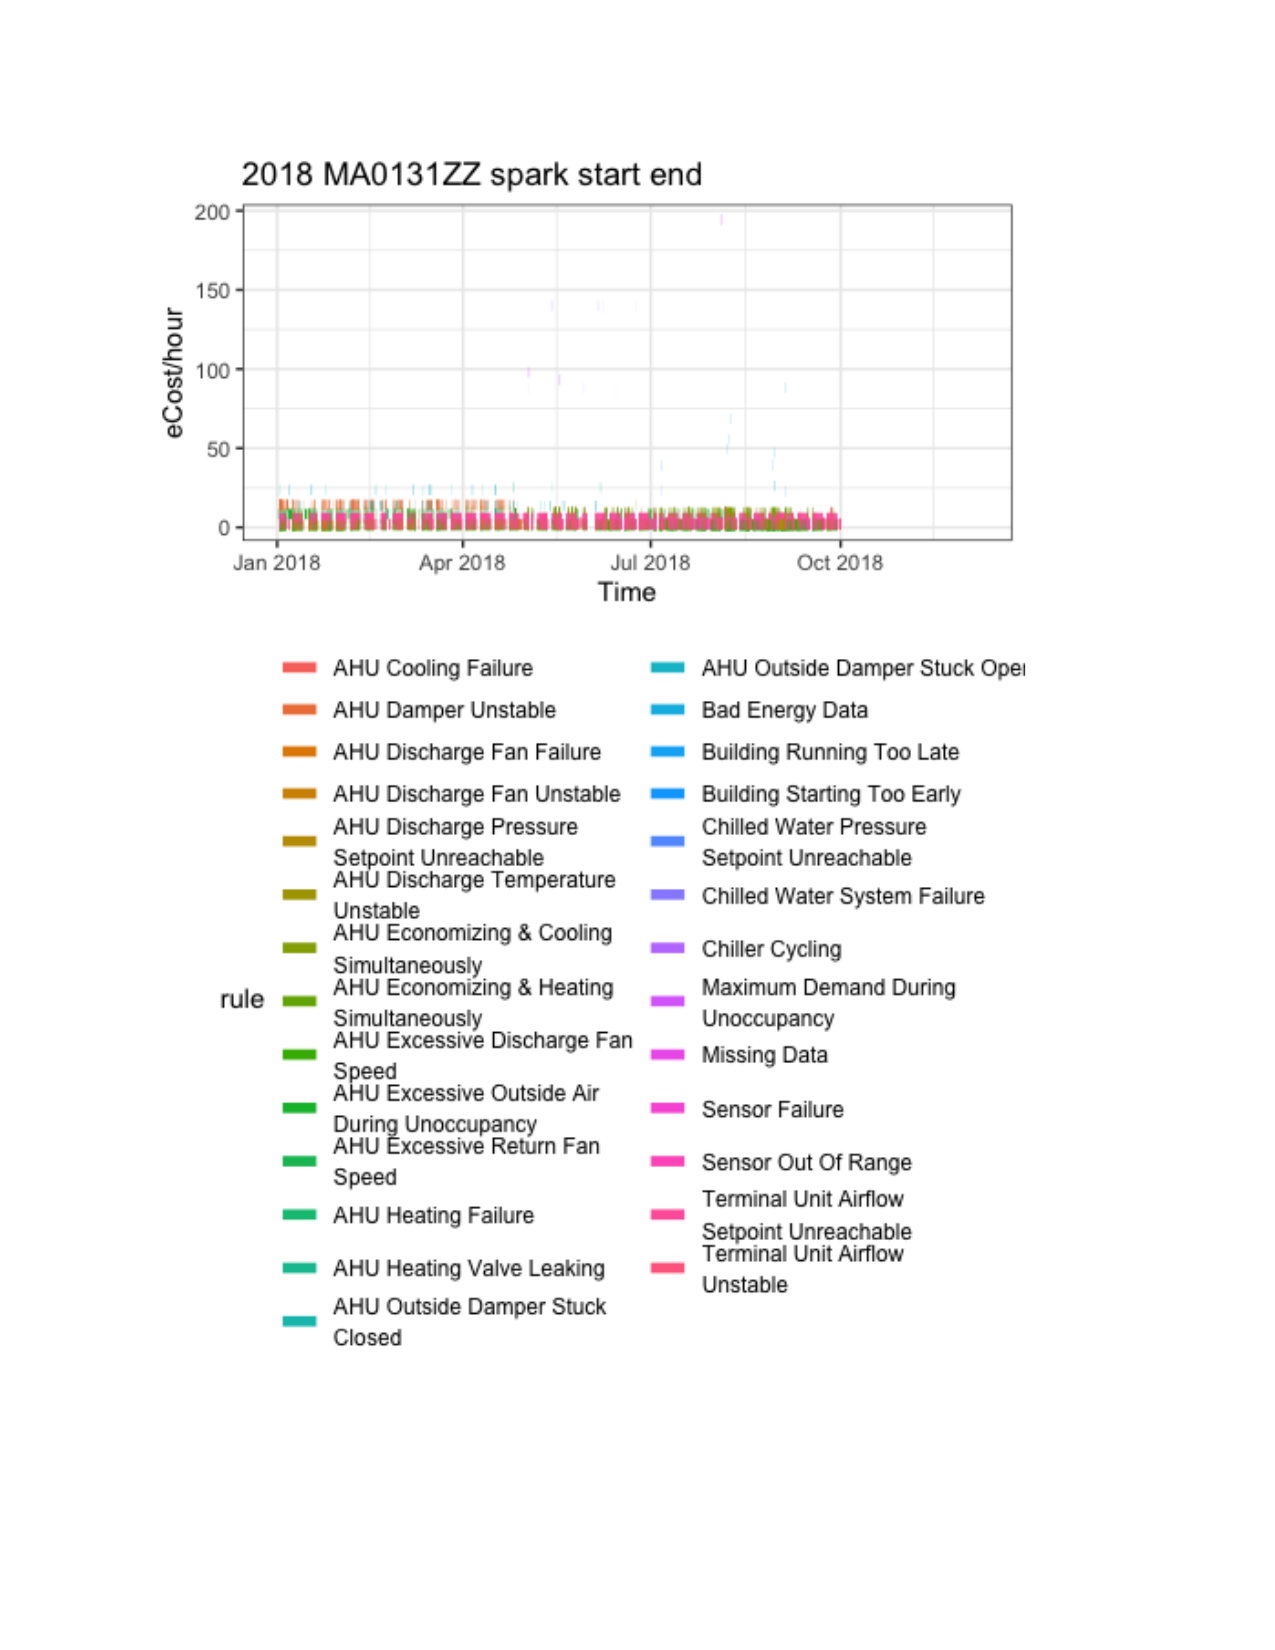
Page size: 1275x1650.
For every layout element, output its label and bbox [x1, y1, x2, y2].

picture [150, 150, 1025, 1375]
